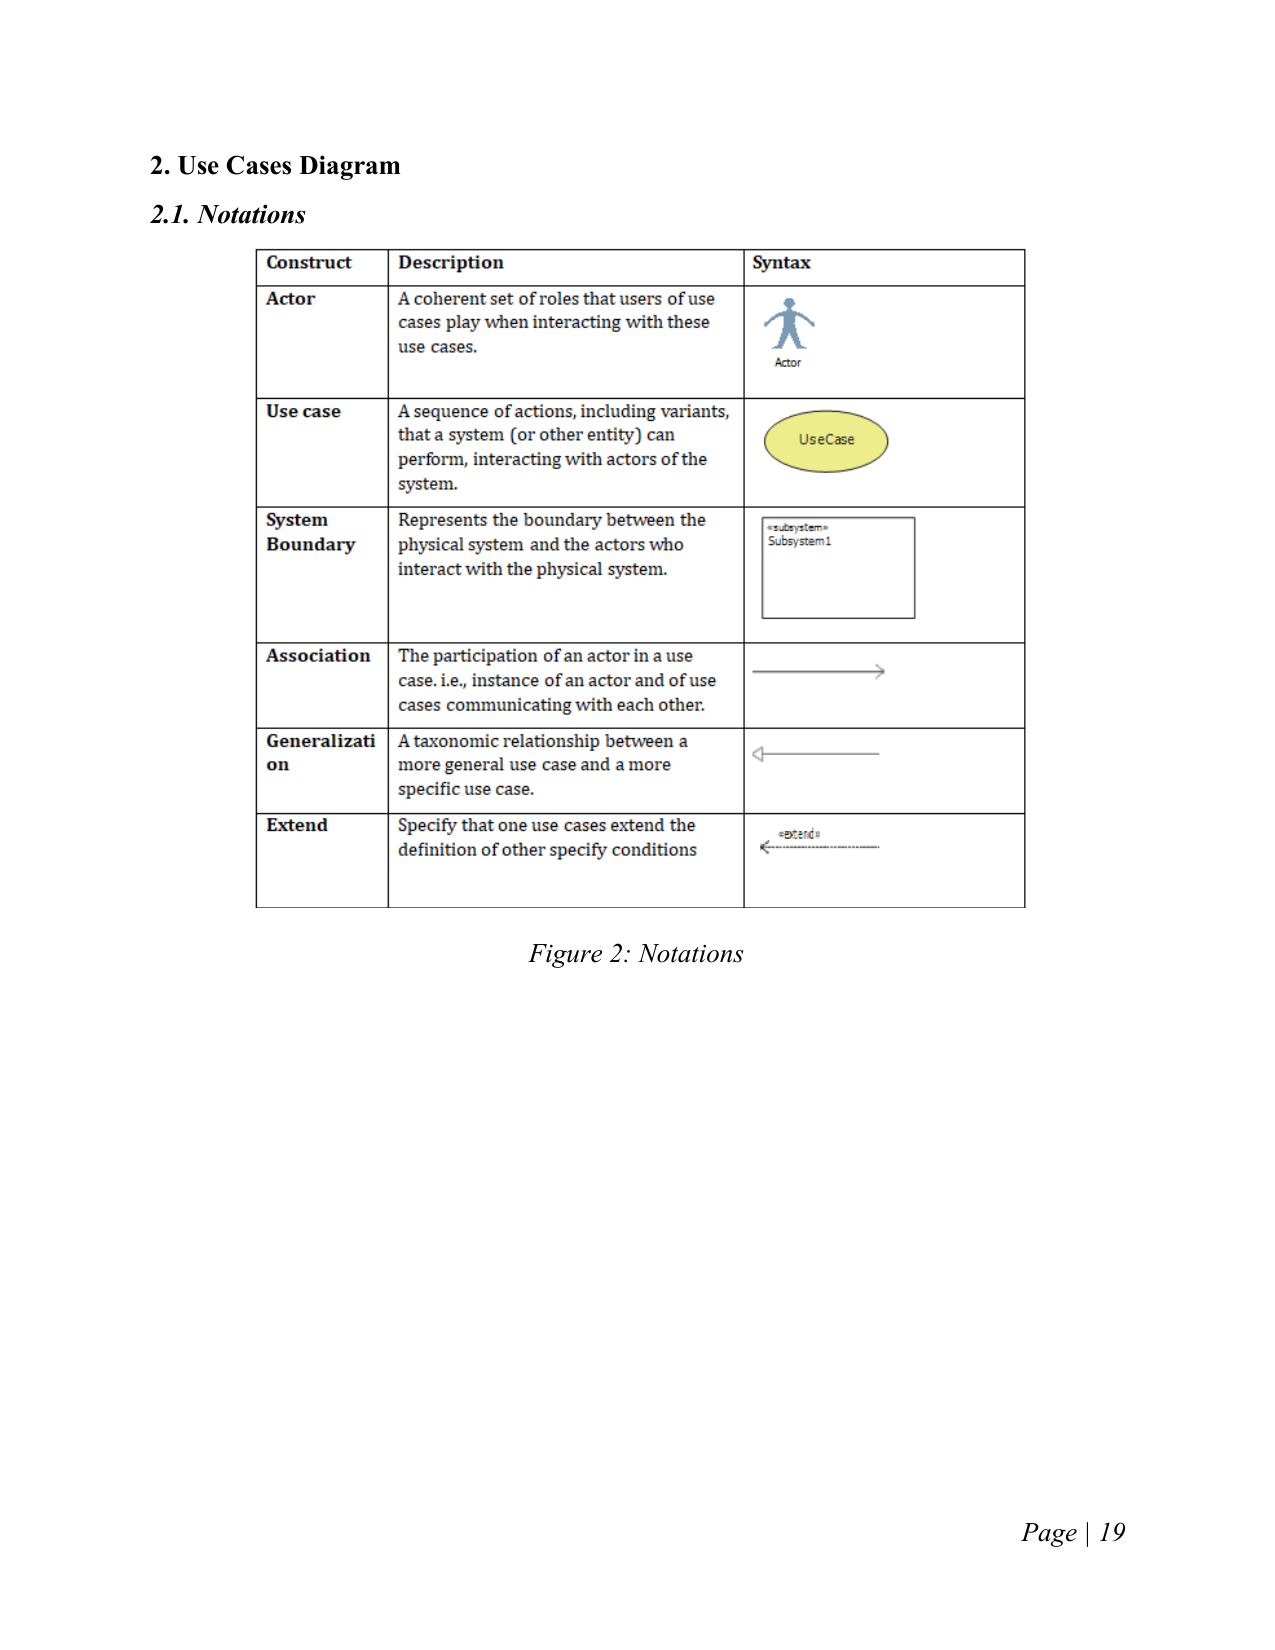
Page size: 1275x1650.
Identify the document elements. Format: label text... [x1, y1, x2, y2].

subtitle 2.1. Notations [150, 199, 1125, 229]
text Figure 2: Notations [150, 938, 1125, 968]
subtitle 2. Use Cases Diagram [150, 150, 1125, 180]
picture [230, 244, 1045, 908]
